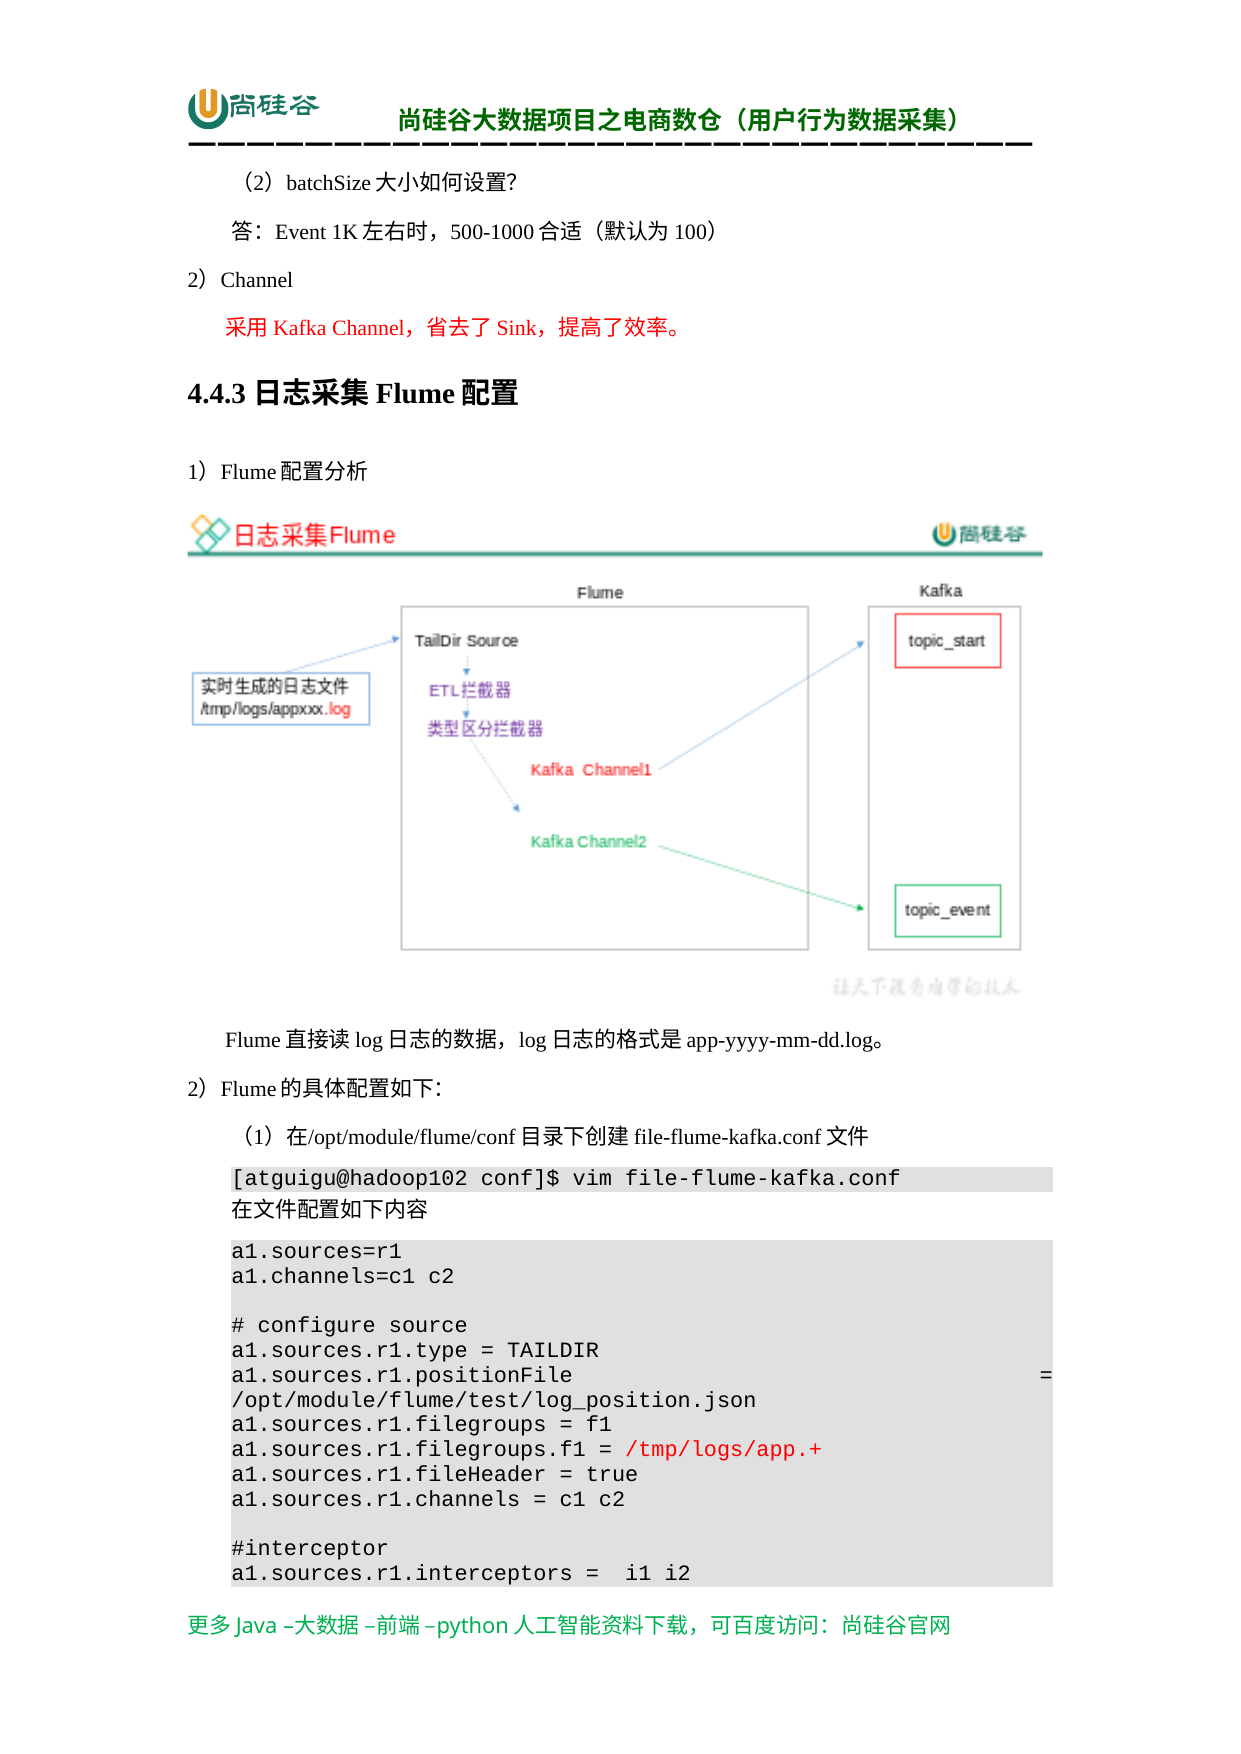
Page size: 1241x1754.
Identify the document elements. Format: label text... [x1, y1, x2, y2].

text （2）batchSize大小如何设置？ [187, 165, 1053, 197]
text a1.sources.r1.fileHeader = true [231, 1463, 1053, 1488]
text 答：Event 1K左右时，500-1000合适（默认为100） [187, 213, 1053, 246]
text a1.sources.r1.channels = c1 c2 [231, 1488, 1053, 1513]
text #interceptor [231, 1538, 1053, 1562]
text 1）Flume配置分析 [187, 454, 1053, 486]
text [atguigu@hadoop102 conf]$ vim file-flume-kafka.conf [231, 1167, 1053, 1192]
text a1.sources.r1.filegroups.f1 = /tmp/logs/app.+ [231, 1438, 1053, 1463]
text a1.channels=c1 c2 [231, 1265, 1053, 1290]
text Flume直接读log日志的数据，log日志的格式是app-yyyy-mm-dd.log。 [187, 1022, 1053, 1054]
picture [187, 88, 321, 130]
text a1.sources=r1 [231, 1240, 1053, 1265]
text a1.sources.r1.type = TAILDIR [231, 1339, 1053, 1364]
subtitle 4.4.3 日志采集Flume配置 [187, 358, 1053, 423]
text 采用Kafka Channel，省去了Sink，提高了效率。 [187, 310, 1053, 342]
text （1）在/opt/module/flume/conf目录下创建file-flume-kafka.conf文件 [187, 1119, 1053, 1151]
text 2）Channel [187, 262, 1053, 294]
text 在文件配置如下内容 [187, 1192, 1053, 1224]
text a1.sources.r1.interceptors = i1 i2 [231, 1562, 1053, 1587]
text a1.sources.r1.filegroups = f1 [231, 1414, 1053, 1438]
text 2）Flume的具体配置如下： [187, 1070, 1053, 1103]
text # configure source [231, 1314, 1053, 1339]
text a1.sources.r1.positionFile = /opt/module/flume/test/log_position.json [231, 1364, 1053, 1414]
